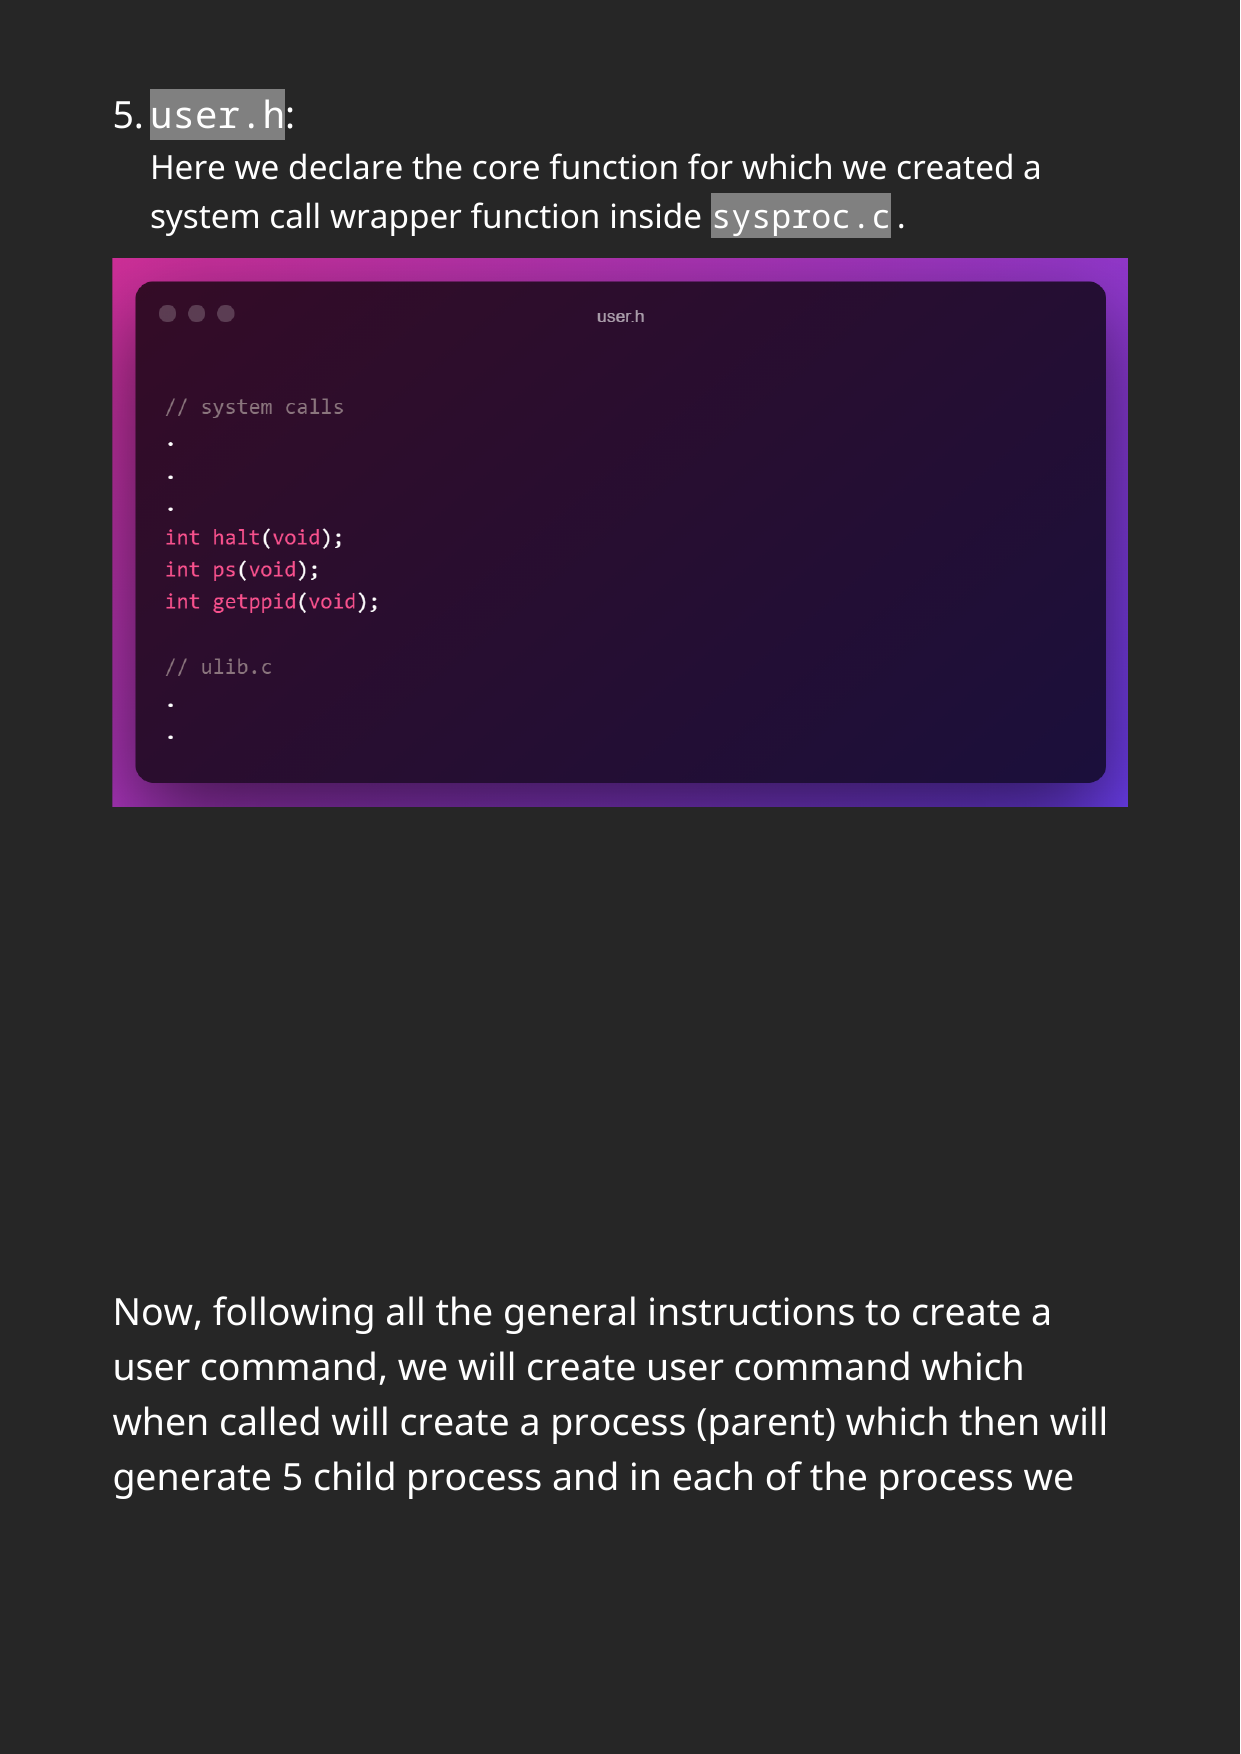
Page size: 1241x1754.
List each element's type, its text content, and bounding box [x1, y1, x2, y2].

list user.h: [285, 89, 1128, 140]
list user.h: [112, 89, 150, 140]
list Here we declare the core function for which we created a system call wrapper function inside sysproc.c. [150, 144, 1128, 238]
picture [112, 258, 1128, 807]
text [112, 1285, 1128, 1501]
